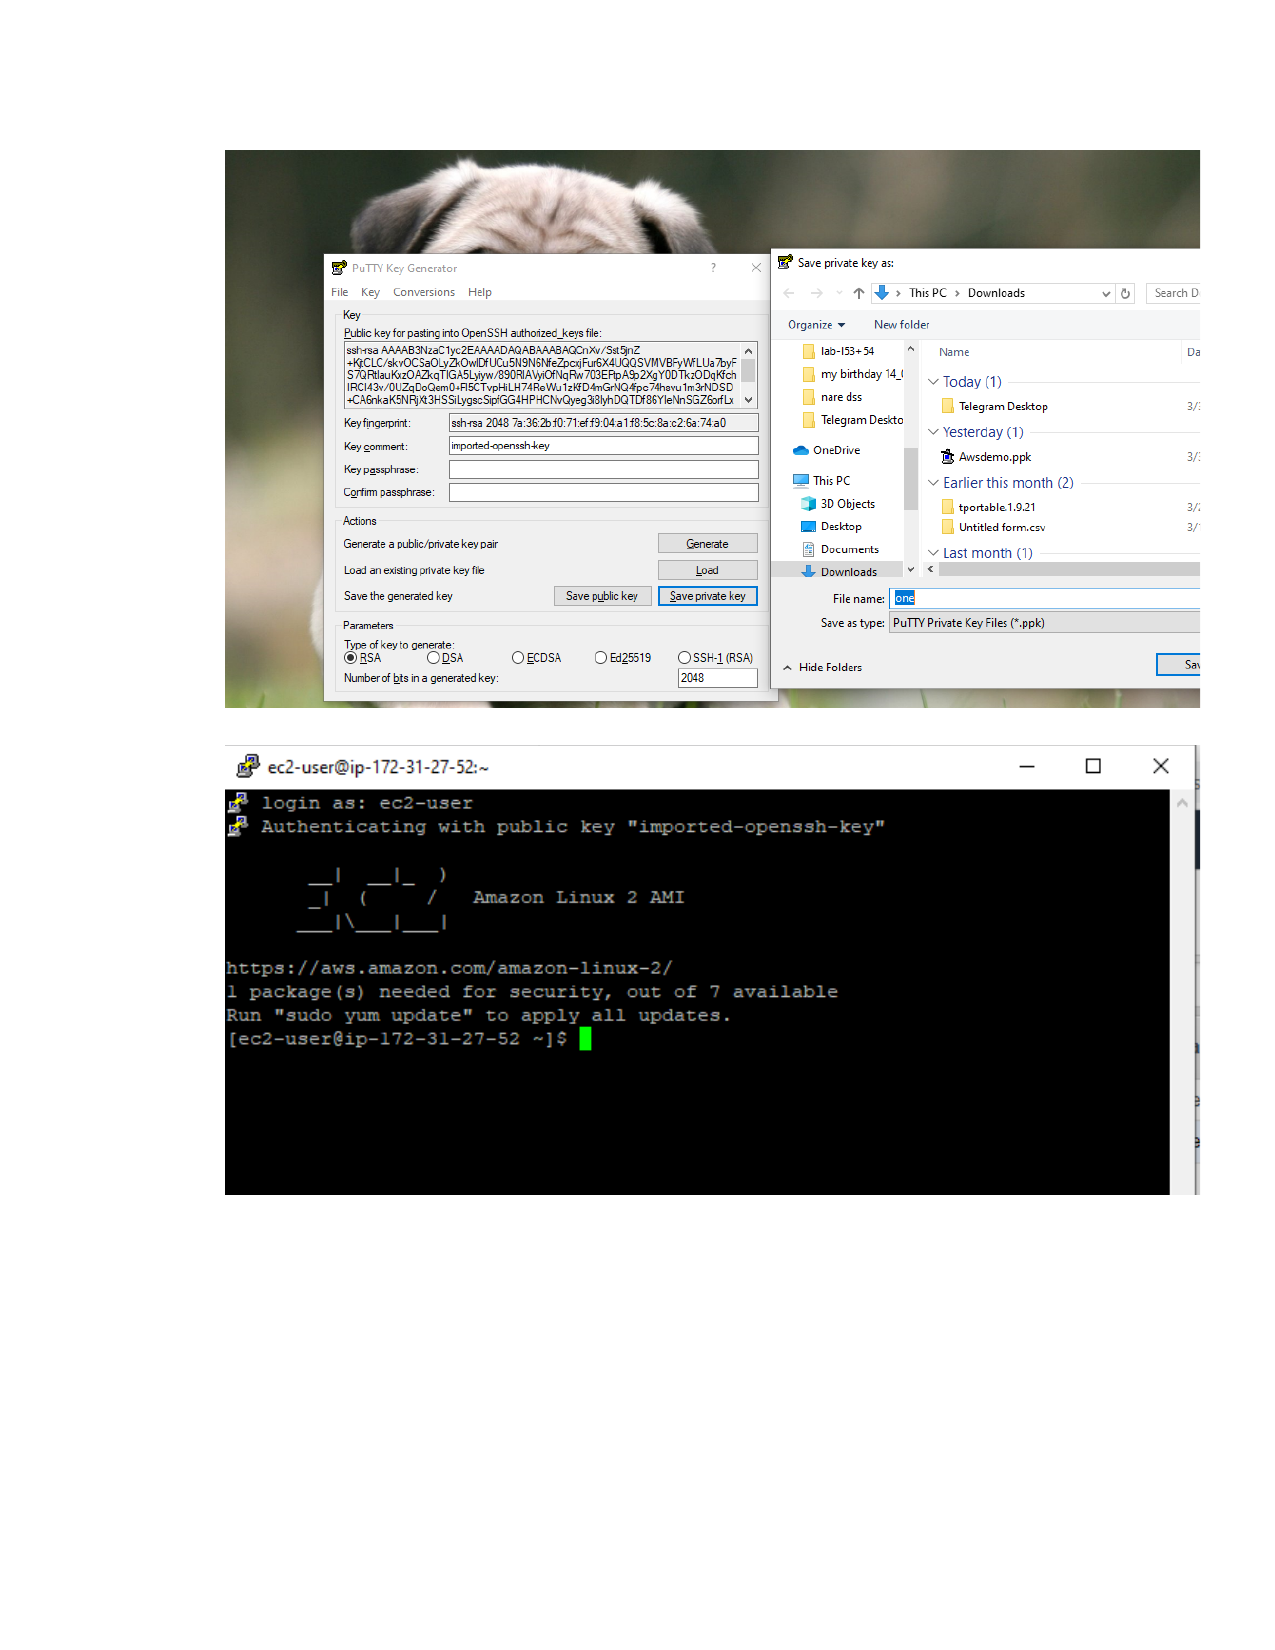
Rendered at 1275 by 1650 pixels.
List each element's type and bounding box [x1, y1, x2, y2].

picture [225, 150, 1200, 708]
picture [225, 745, 1200, 1195]
